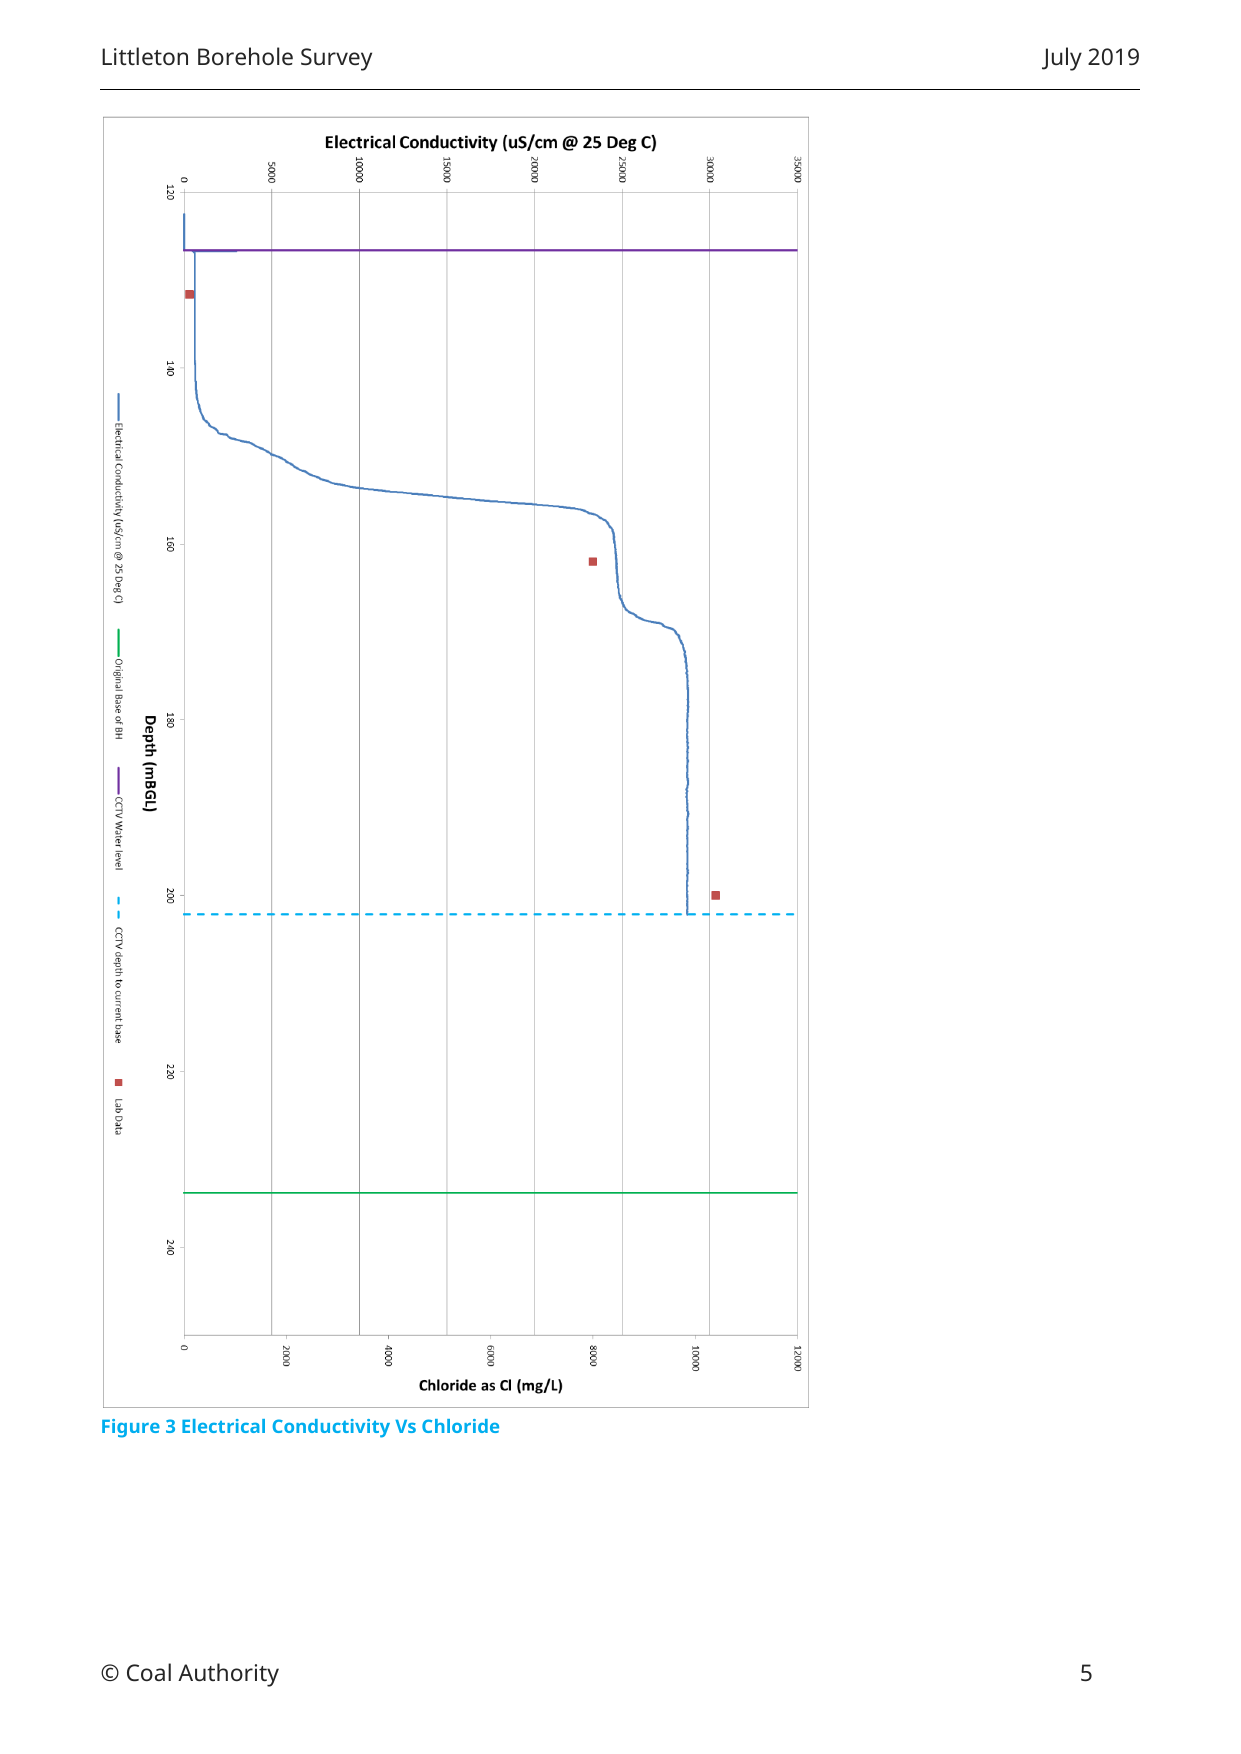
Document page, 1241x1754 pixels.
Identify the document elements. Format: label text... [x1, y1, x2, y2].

picture [103, 118, 809, 1407]
